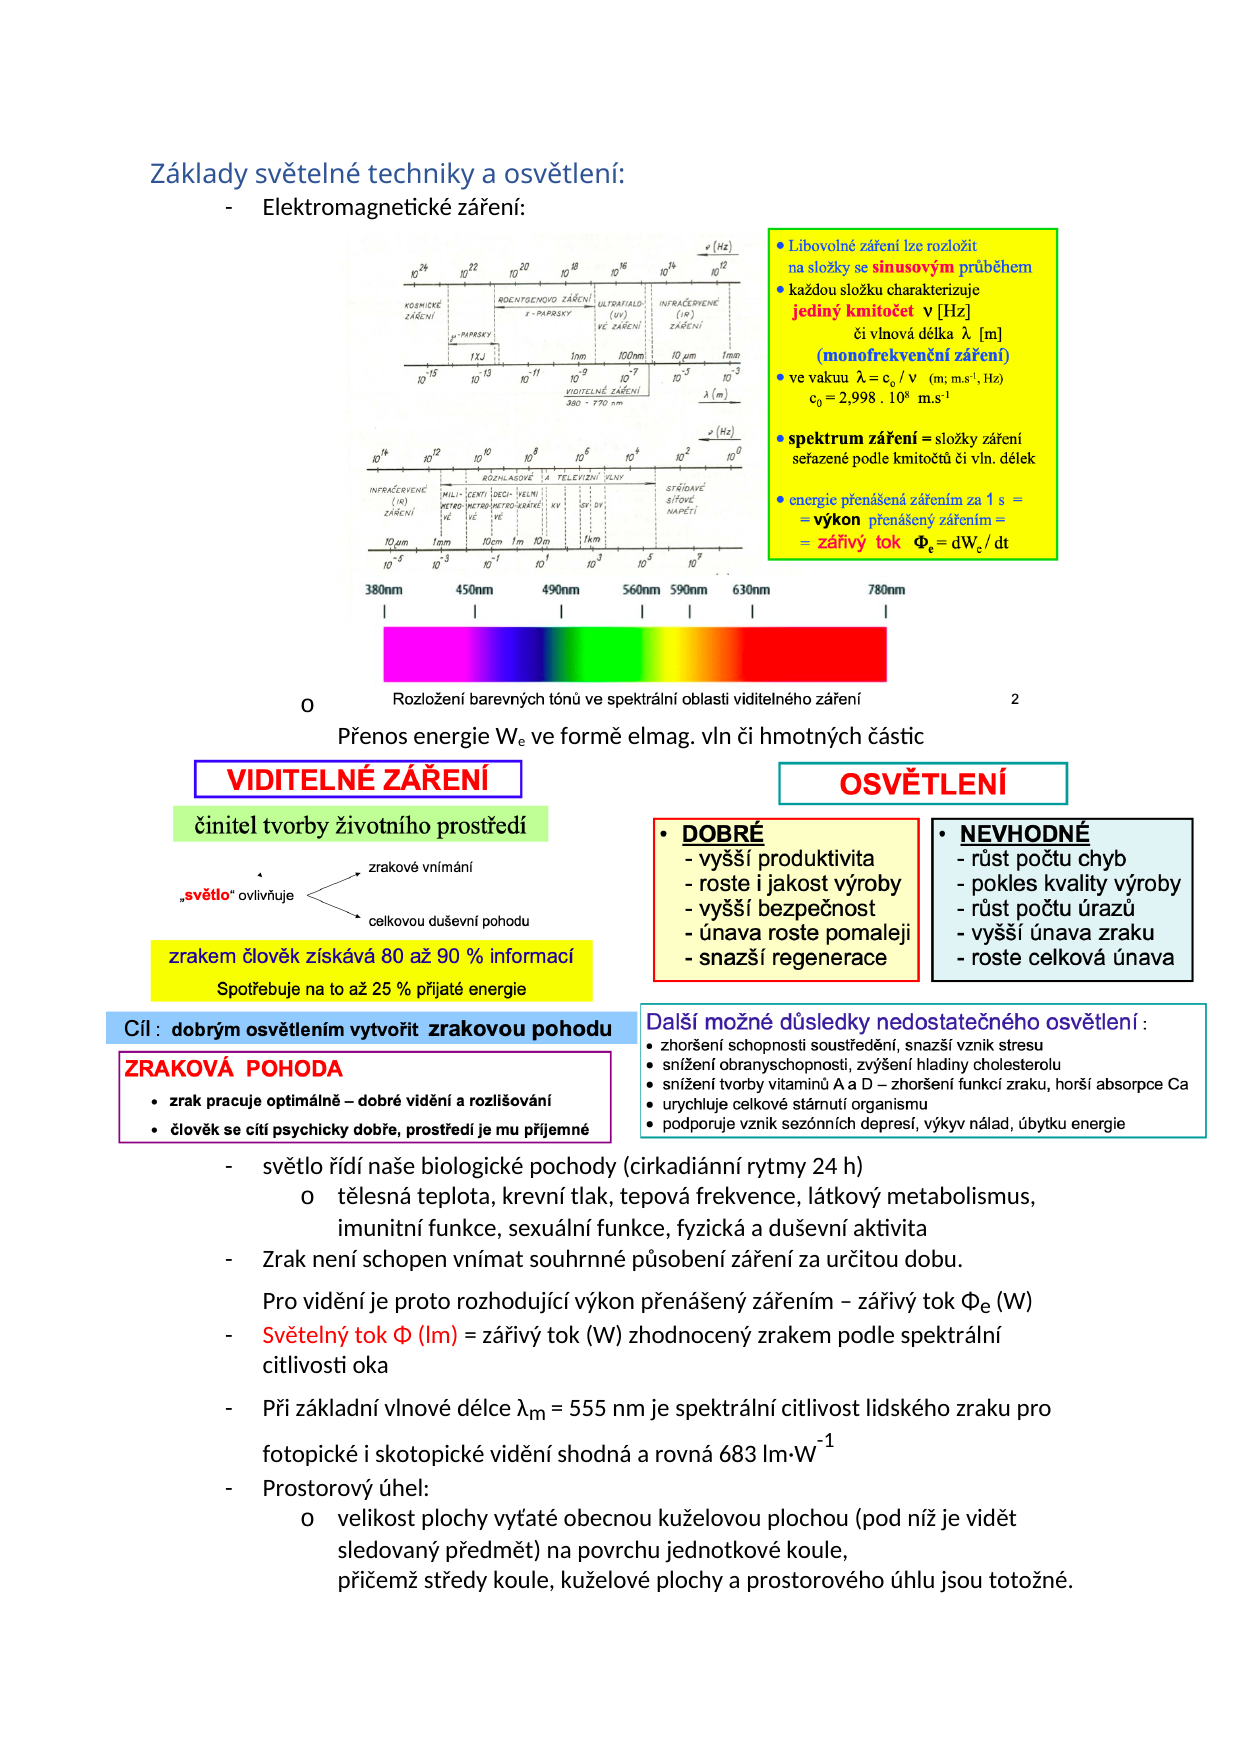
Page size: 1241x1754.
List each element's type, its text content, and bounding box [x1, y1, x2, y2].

picture [337, 221, 1064, 713]
list Elektromagnetické záření: [225, 191, 1090, 222]
subtitle Základy světelné techniky a osvětlení: [150, 154, 1090, 191]
list tělesná teplota, krevní tlak, tepová frekvence, látkový metabolismus, imunitní funkce, sexuální funkce, fyzická a duševní aktivita [300, 1181, 1090, 1243]
list Zrak není schopen vnímat souhrnné působení záření za určitou dobu. Pro vidění je proto rozhodující výkon přenášený zářením – zářivý tok Φe (W) [225, 1243, 1090, 1319]
picture [101, 750, 1209, 1150]
list Při základní vlnové délce λm = 555 nm je spektrální citlivost lidského zraku pro fotopické i skotopické vidění shodná a rovná 683 lm·W-1 [225, 1380, 1090, 1472]
list světlo řídí naše biologické pochody (cirkadiánní rytmy 24 h) [225, 1145, 1090, 1181]
list Prostorový úhel: [225, 1472, 1090, 1502]
list Světelný tok Φ (lm) = zářivý tok (W) zhodnocený zrakem podle spektrální citlivosti oka [225, 1319, 1090, 1380]
list velikost plochy vyťaté obecnou kuželovou plochou (pod níž je vidět sledovaný předmět) na povrchu jednotkové koule, přičemž středy koule, kuželové plochy a prostorového úhlu jsou totožné. [300, 1502, 1090, 1595]
